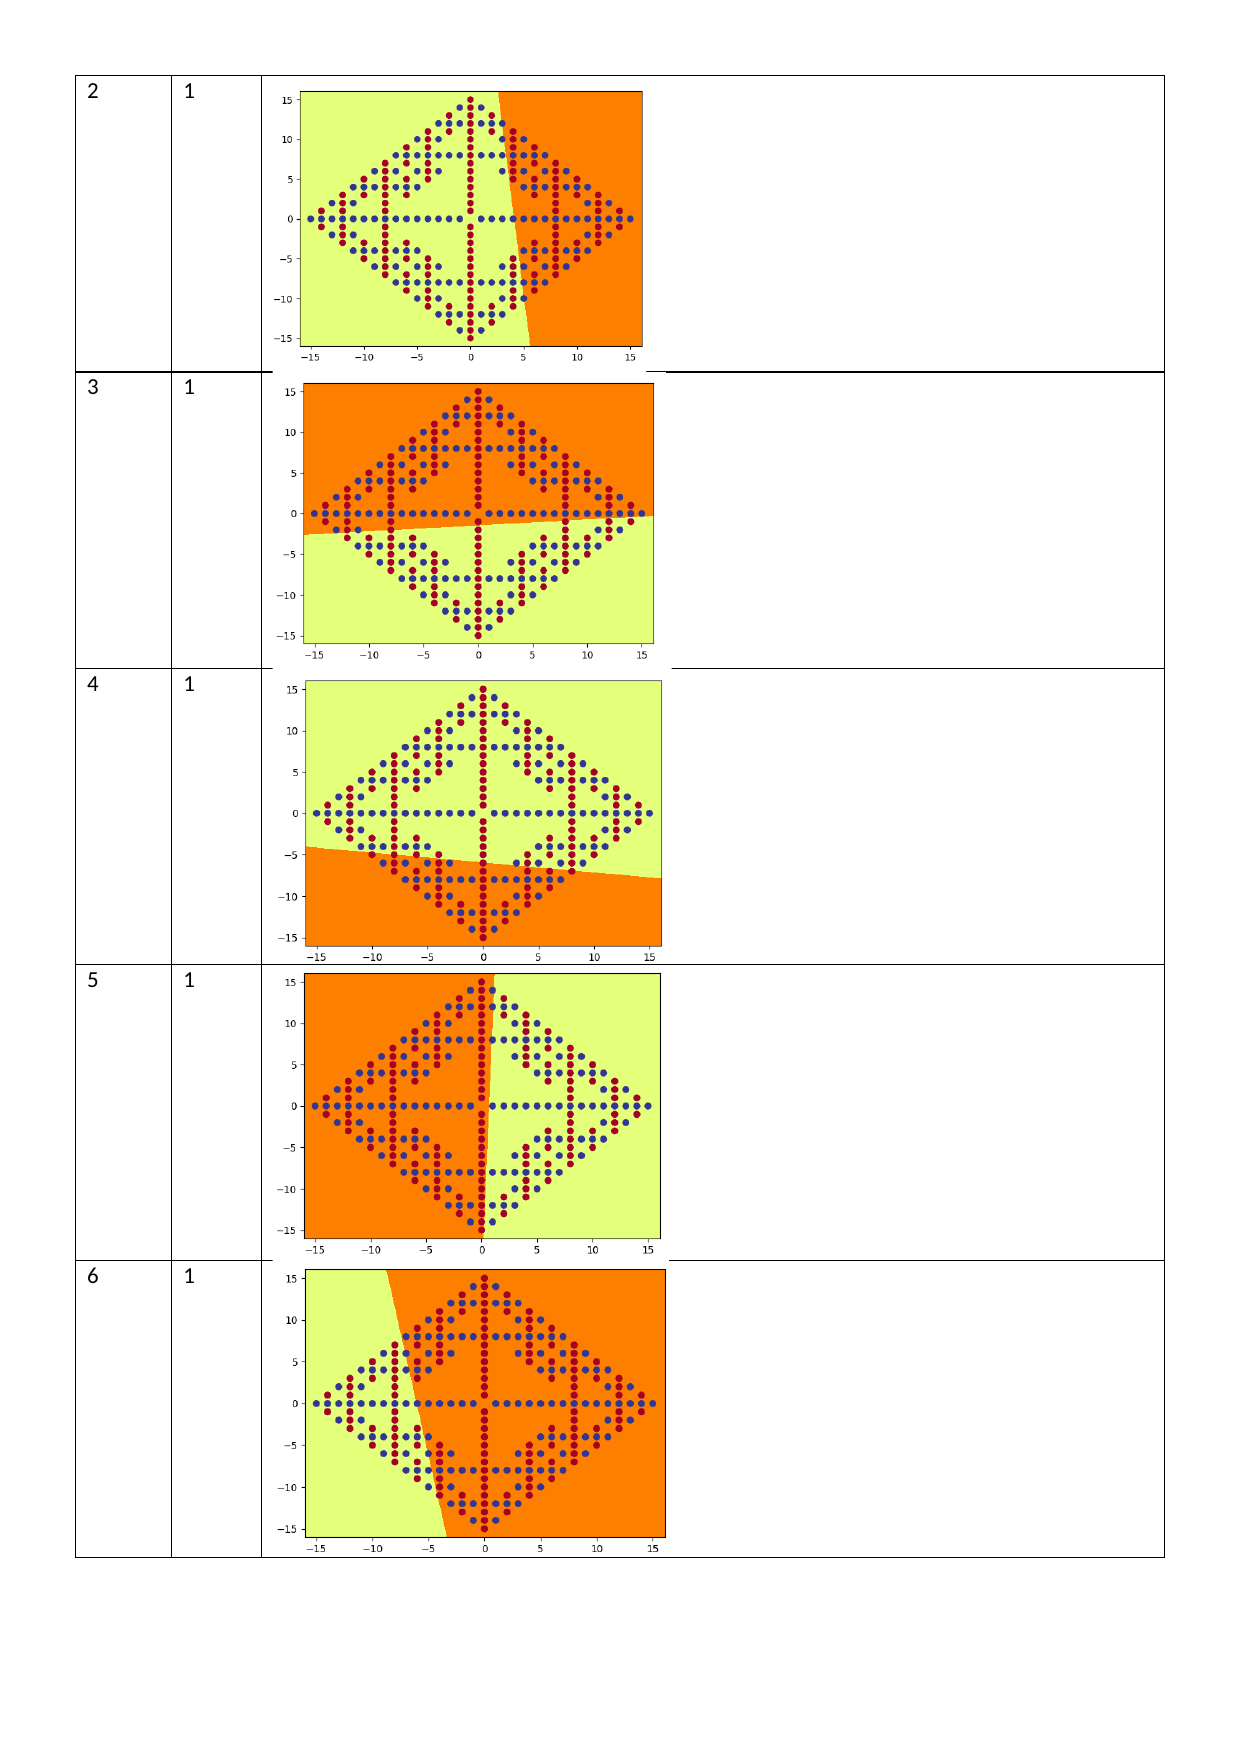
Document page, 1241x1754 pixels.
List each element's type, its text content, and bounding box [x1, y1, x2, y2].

table_cell 1 [172, 76, 261, 371]
table_cell [262, 1261, 272, 1557]
table_cell 1 [172, 373, 261, 668]
table_cell [262, 965, 272, 1260]
table_cell [666, 373, 1164, 668]
table_cell [262, 669, 272, 964]
table_cell 1 [172, 965, 261, 1260]
table_cell [262, 76, 272, 371]
picture [272, 76, 672, 964]
picture [272, 965, 674, 1557]
table_cell [262, 373, 272, 668]
table_cell [674, 1261, 1164, 1557]
table_cell 1 [172, 1261, 261, 1557]
table_cell 3 [76, 373, 171, 668]
table_cell [672, 669, 1164, 964]
table_cell 2 [76, 76, 171, 371]
table_cell [647, 76, 1164, 371]
table_cell 4 [76, 669, 171, 964]
table_cell 1 [172, 669, 261, 964]
table_cell 5 [76, 965, 171, 1260]
table_cell [669, 965, 1164, 1260]
table_cell 6 [76, 1261, 171, 1557]
